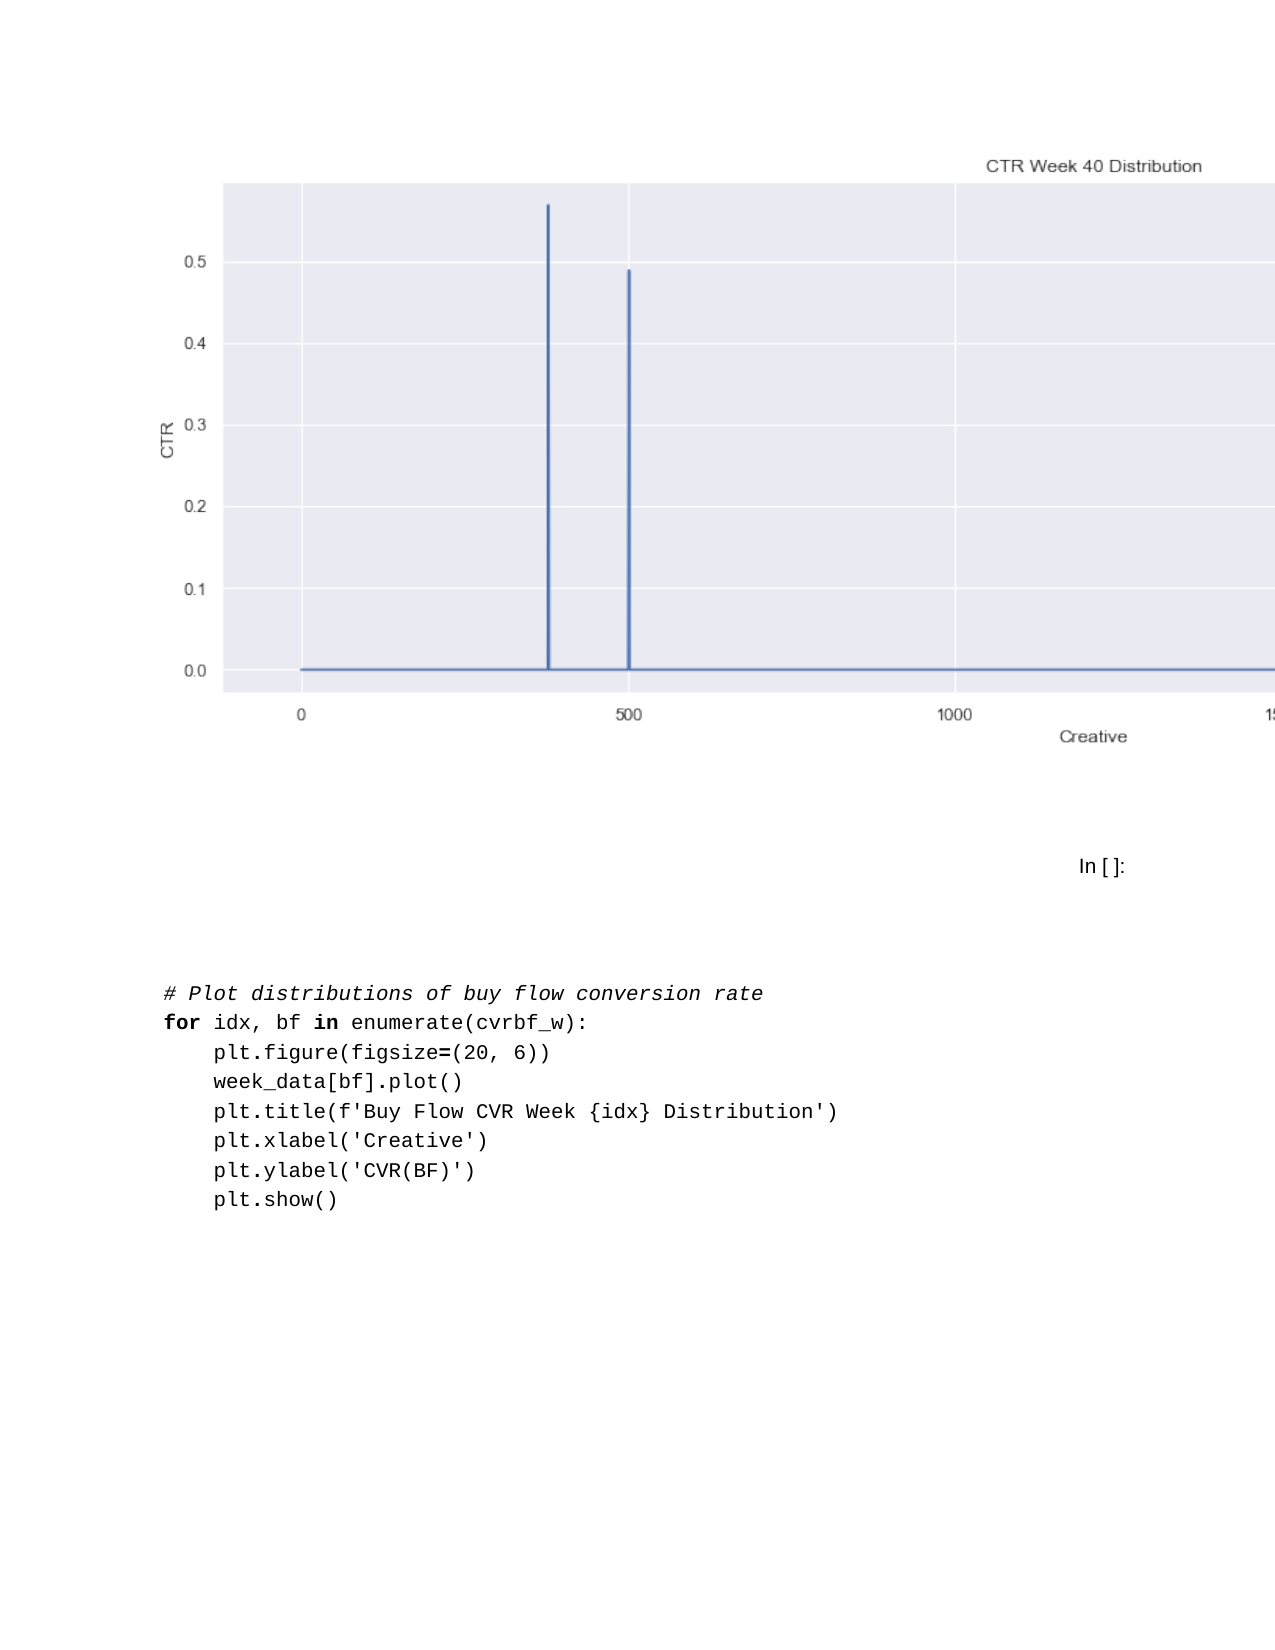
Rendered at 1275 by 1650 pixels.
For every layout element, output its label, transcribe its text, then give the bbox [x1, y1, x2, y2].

text In [ ]: [150, 853, 1125, 877]
picture [150, 150, 1275, 757]
text # Plot distributions of buy flow conversion rate for idx, bf in enumerate(cvrbf_w): plt.figure(figsize=(20, 6)) week_data[bf].plot() plt.title(f'Buy Flow CVR Week {idx} Distribution') plt.xlabel('Creative') plt.ylabel('CVR(BF)') plt.show() [163, 983, 1112, 1243]
